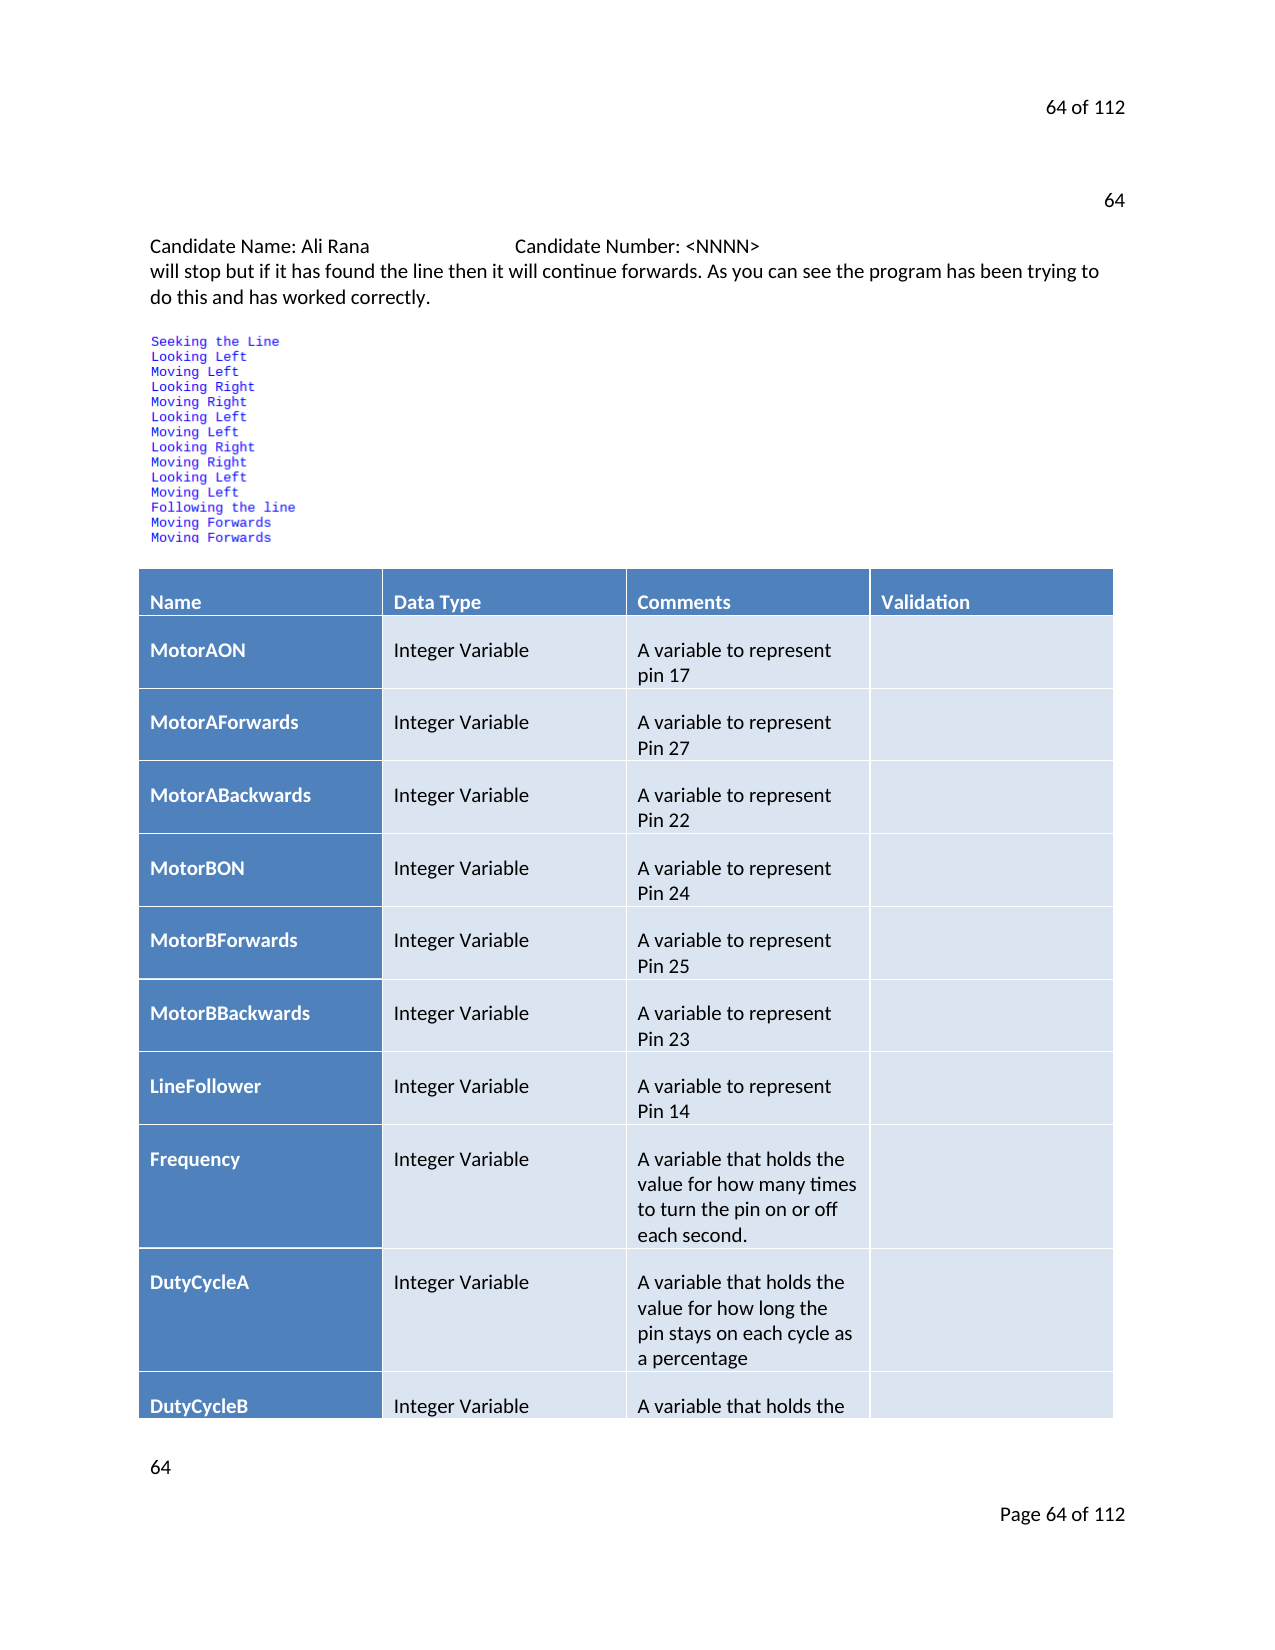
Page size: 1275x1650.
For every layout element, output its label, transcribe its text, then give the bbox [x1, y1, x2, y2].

table_cell DutyCycleA [139, 1249, 382, 1371]
table_cell [871, 1372, 1113, 1418]
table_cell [627, 1249, 869, 1371]
table_header Name [139, 569, 382, 615]
table_cell A variable that holds the value for how many times to turn the pin on or off each second. [627, 1125, 869, 1247]
table_cell Integer Variable [383, 616, 626, 688]
table_cell A variable to represent Pin 14 [627, 1052, 869, 1124]
table_cell A variable to represent pin 17 [627, 616, 869, 688]
table_cell Integer Variable [383, 689, 626, 760]
table_cell A variable to represent Pin 25 [627, 907, 869, 978]
table_cell MotorAON [139, 616, 382, 688]
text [150, 259, 1125, 309]
table_cell [871, 1125, 1113, 1247]
table_cell [871, 834, 1113, 906]
table_cell A variable to represent Pin 24 [627, 834, 869, 906]
table_cell LineFollower [139, 1052, 382, 1124]
table_cell Integer Variable [383, 1372, 626, 1418]
table_header Data Type [383, 569, 626, 615]
table_cell Frequency [139, 1125, 382, 1247]
table_cell [871, 689, 1113, 760]
table_cell [871, 1249, 1113, 1371]
table_cell MotorAForwards [139, 689, 382, 760]
table_cell Integer Variable [383, 834, 626, 906]
table_cell Integer Variable [383, 1249, 626, 1371]
table_cell [871, 616, 1113, 688]
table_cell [627, 1372, 869, 1418]
table_cell A variable to represent Pin 22 [627, 761, 869, 833]
table_cell [871, 761, 1113, 833]
table_cell MotorABackwards [139, 761, 382, 833]
table_cell MotorBBackwards [139, 980, 382, 1051]
table_cell [871, 907, 1113, 978]
table_cell Integer Variable [383, 1125, 626, 1247]
table_cell MotorBForwards [139, 907, 382, 978]
table_cell [871, 1052, 1113, 1124]
table_cell DutyCycleB [139, 1372, 382, 1418]
table_cell [871, 980, 1113, 1051]
picture [150, 335, 342, 543]
table_header Validation [871, 569, 1113, 615]
table_cell A variable to represent Pin 27 [627, 689, 869, 760]
table_header Comments [627, 569, 869, 615]
table_cell Integer Variable [383, 761, 626, 833]
table_cell MotorBON [139, 834, 382, 906]
table_cell Integer Variable [383, 907, 626, 978]
table_cell Integer Variable [383, 1052, 626, 1124]
table_cell A variable to represent Pin 23 [627, 980, 869, 1051]
table_cell Integer Variable [383, 980, 626, 1051]
